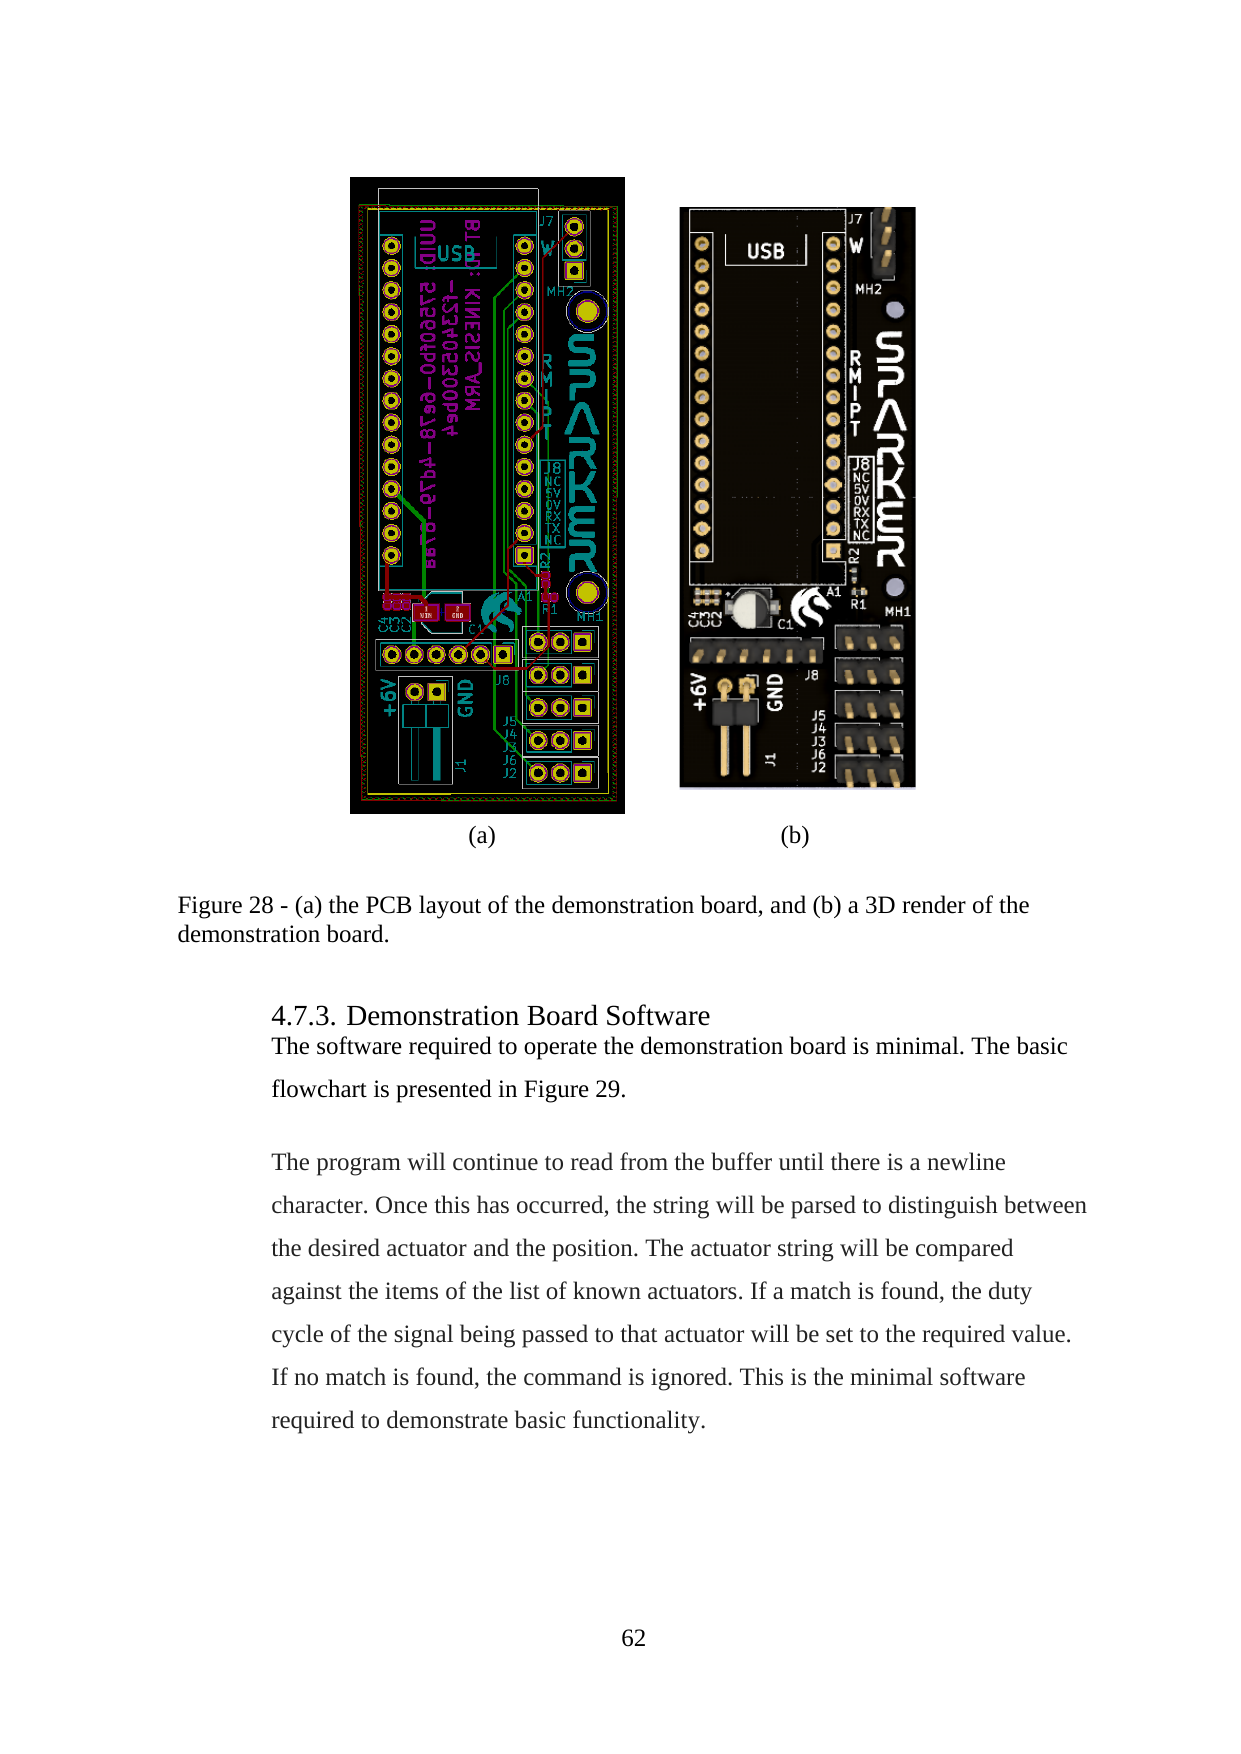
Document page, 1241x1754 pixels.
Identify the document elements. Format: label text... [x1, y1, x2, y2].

text The software required to operate the demonstration board is minimal. The basic flowchart is presented in Figure 27. [271, 1031, 1090, 1103]
text Figure 28 - (a) the PCB layout of the demonstration board, and (b) a 3D render of the demonstration board. [177, 891, 1090, 948]
picture [679, 207, 916, 790]
picture [350, 177, 625, 814]
subtitle Demonstration Board Software [271, 998, 1090, 1031]
text The program will continue to read from the buffer until there is a newline character. Once this has occurred, the string will be parsed to distinguish between the desired actuator and the position. The actuator string will be compared against the items of the list of known actuators. If a match is found, the duty cycle of the signal being passed to that actuator will be set to the required value. If no match is found, the command is ignored. This is the minimal software required to demonstrate basic functionality. [271, 1147, 1090, 1434]
